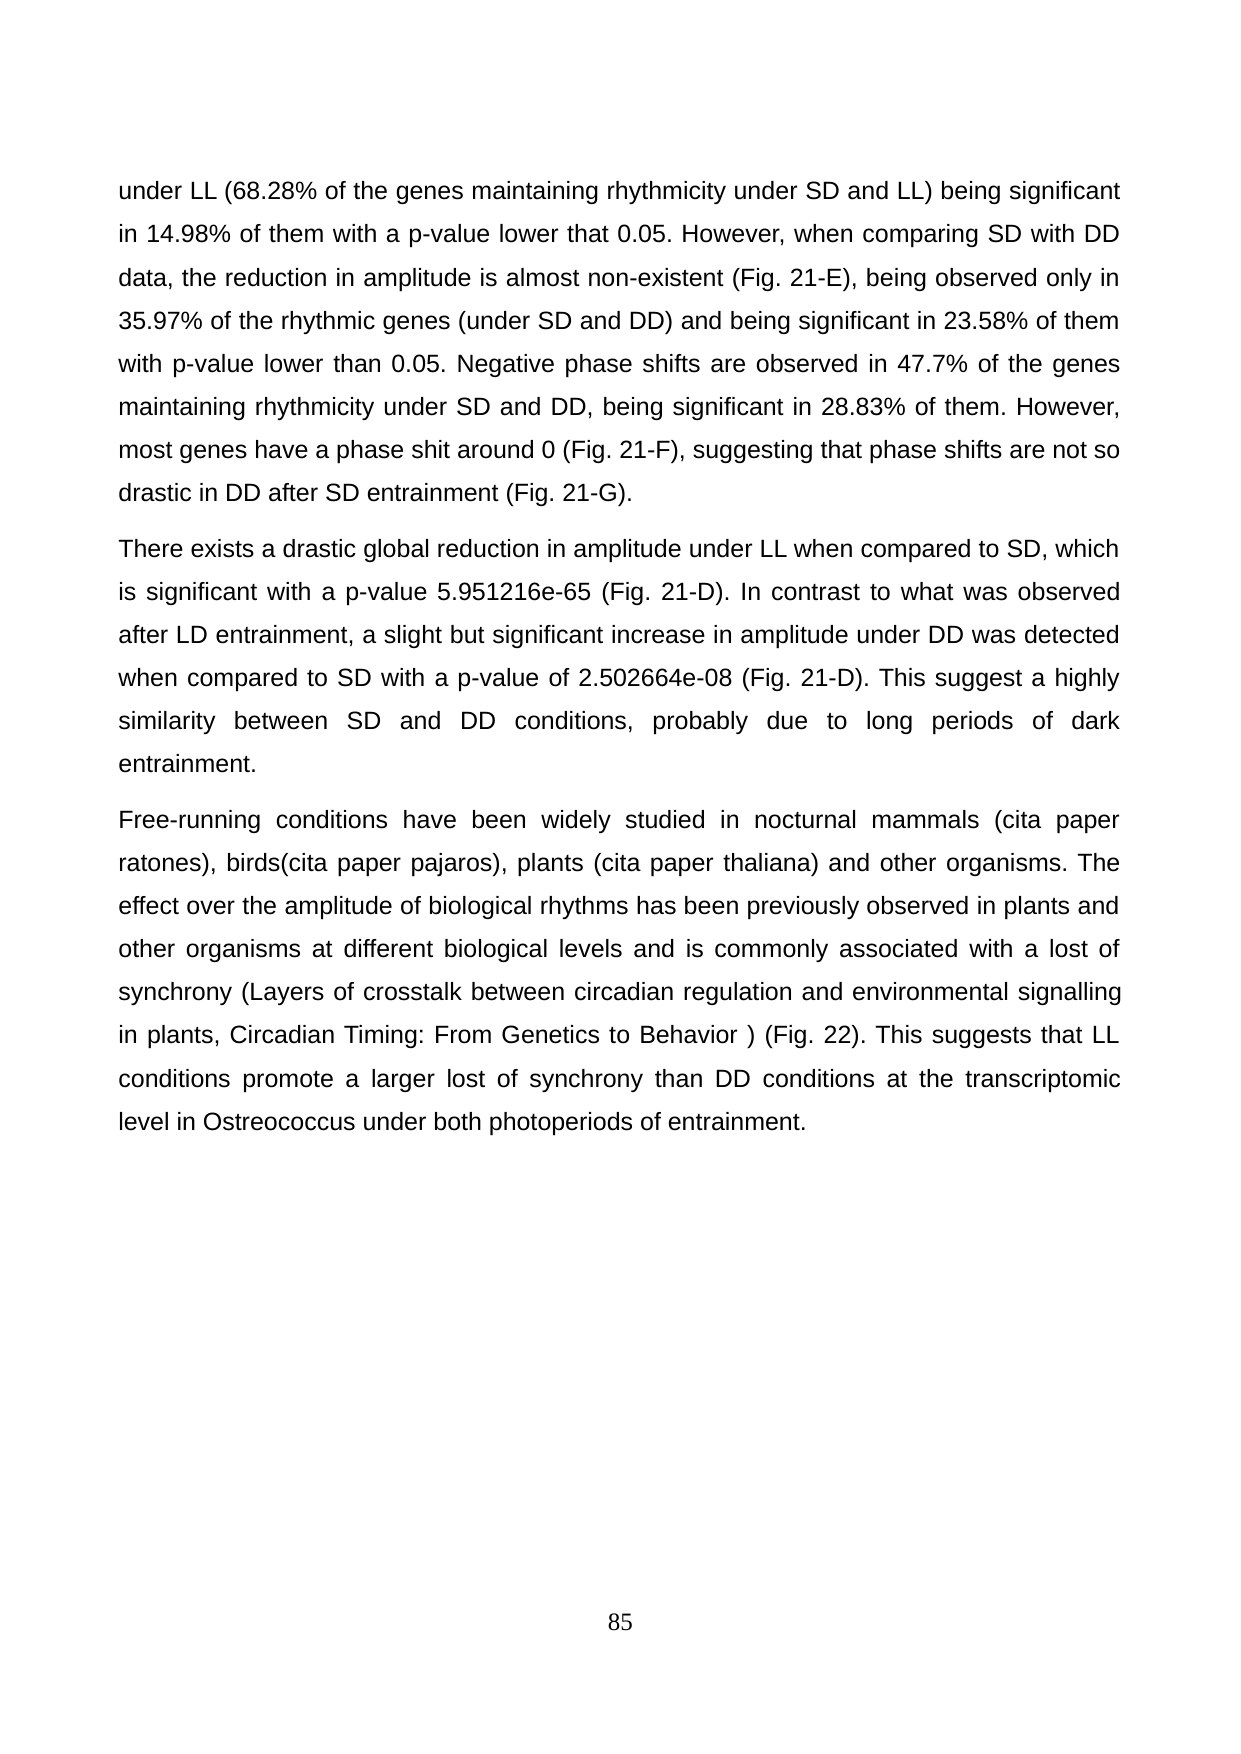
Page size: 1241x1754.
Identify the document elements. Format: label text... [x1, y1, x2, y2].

text There exists a drastic global reduction in amplitude under LL when compared to SD, which is significant with a p-value 5.951216e-65 (Fig. 21-D). In contrast to what was observed after LD entrainment, a slight but significant increase in amplitude under DD was detected when compared to SD with a p-value of 2.502664e-08 (Fig. 21-D). This suggest a highly similarity between SD and DD conditions, probably due to long periods of dark entrainment. [118, 534, 1122, 778]
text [118, 176, 1122, 507]
text Free-running conditions have been widely studied in nocturnal mammals (cita paper ratones), birds(cita paper pajaros), plants (cita paper thaliana) and other organisms. The effect over the amplitude of biological rhythms has been previously observed in plants and other organisms at different biological levels and is commonly associated with a lost of synchrony (Layers of crosstalk between circadian regulation and environmental signalling in plants, Circadian Timing: From Genetics to Behavior ) (Fig. 22). This suggests that LL conditions promote a larger lost of synchrony than DD conditions at the transcriptomic level in Ostreococcus under both photoperiods of entrainment. [118, 805, 1122, 1136]
